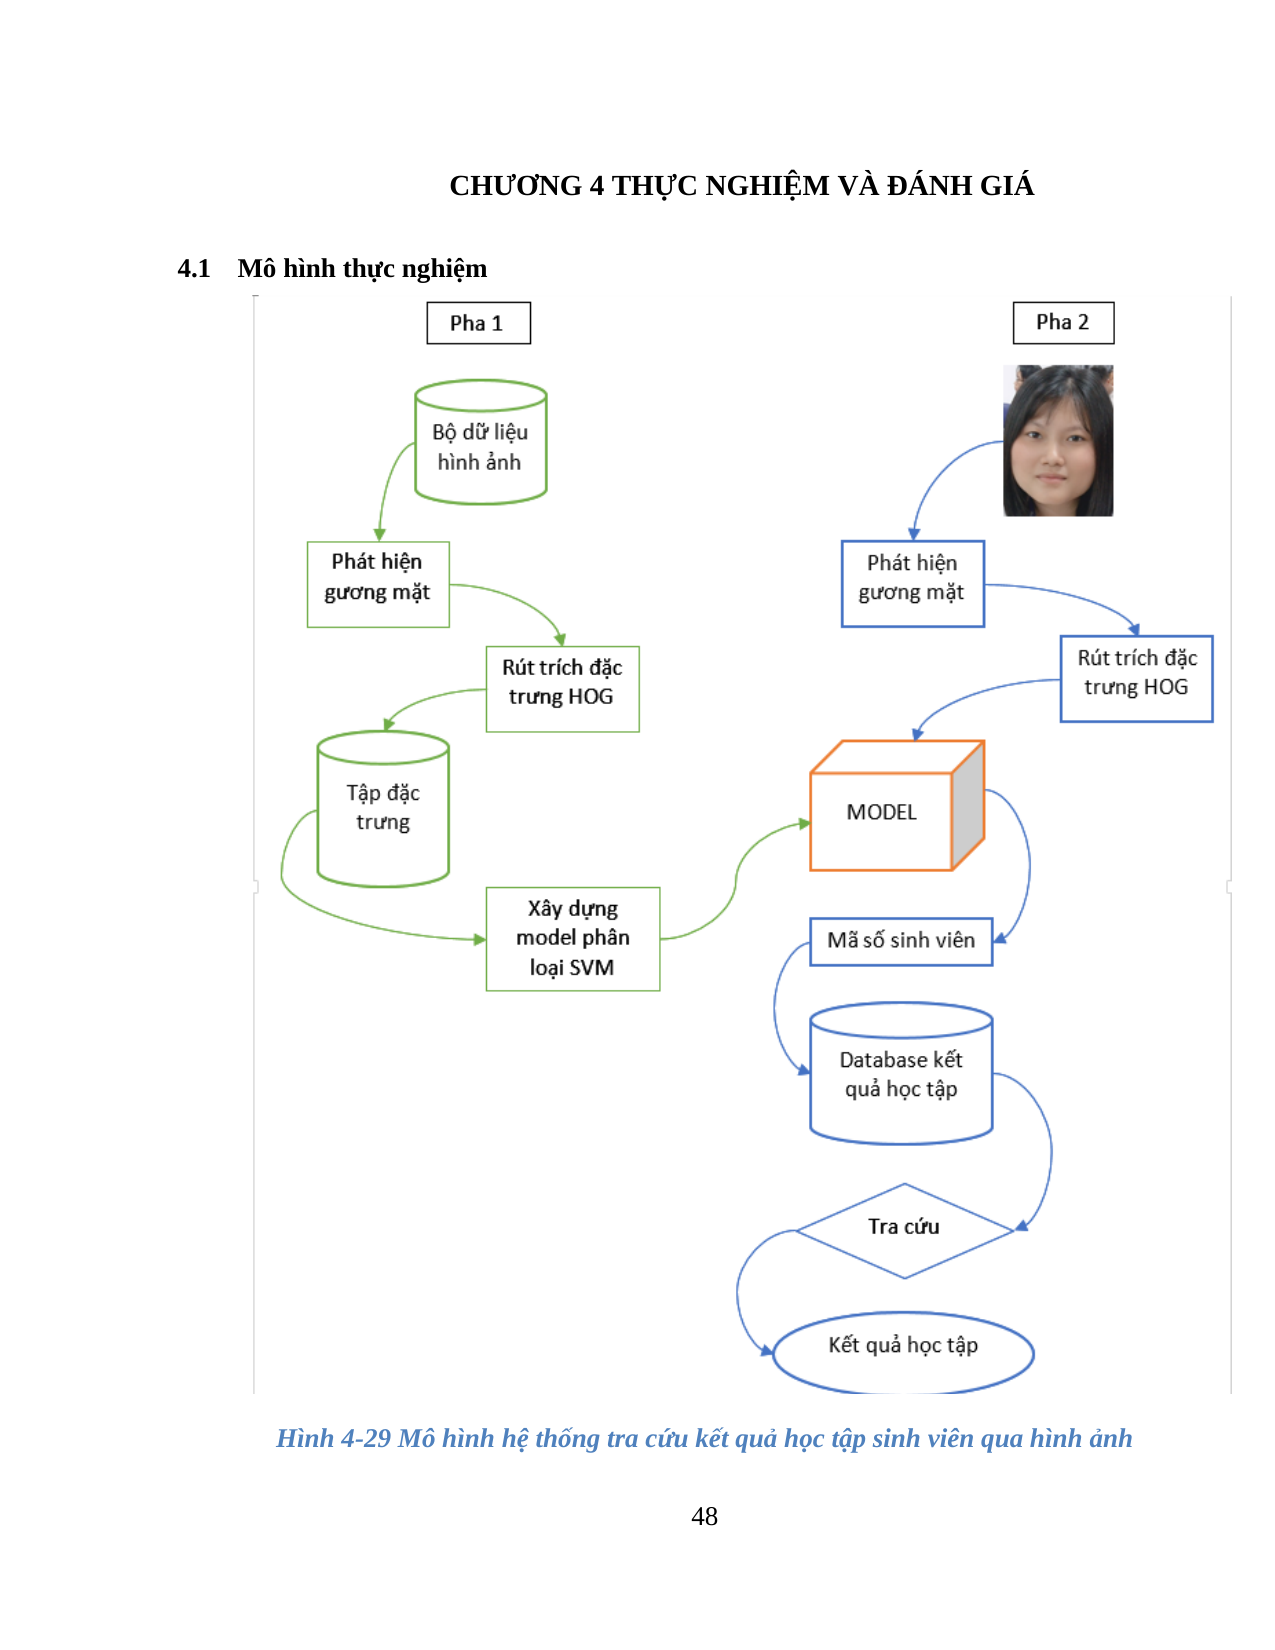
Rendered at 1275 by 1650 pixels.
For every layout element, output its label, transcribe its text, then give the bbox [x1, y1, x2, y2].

picture [252, 295, 1232, 1394]
subtitle Mô hình thực nghiệm [177, 252, 1157, 283]
subtitle THỰC NGHIỆM VÀ ĐÁNH GIÁ [177, 168, 1157, 202]
